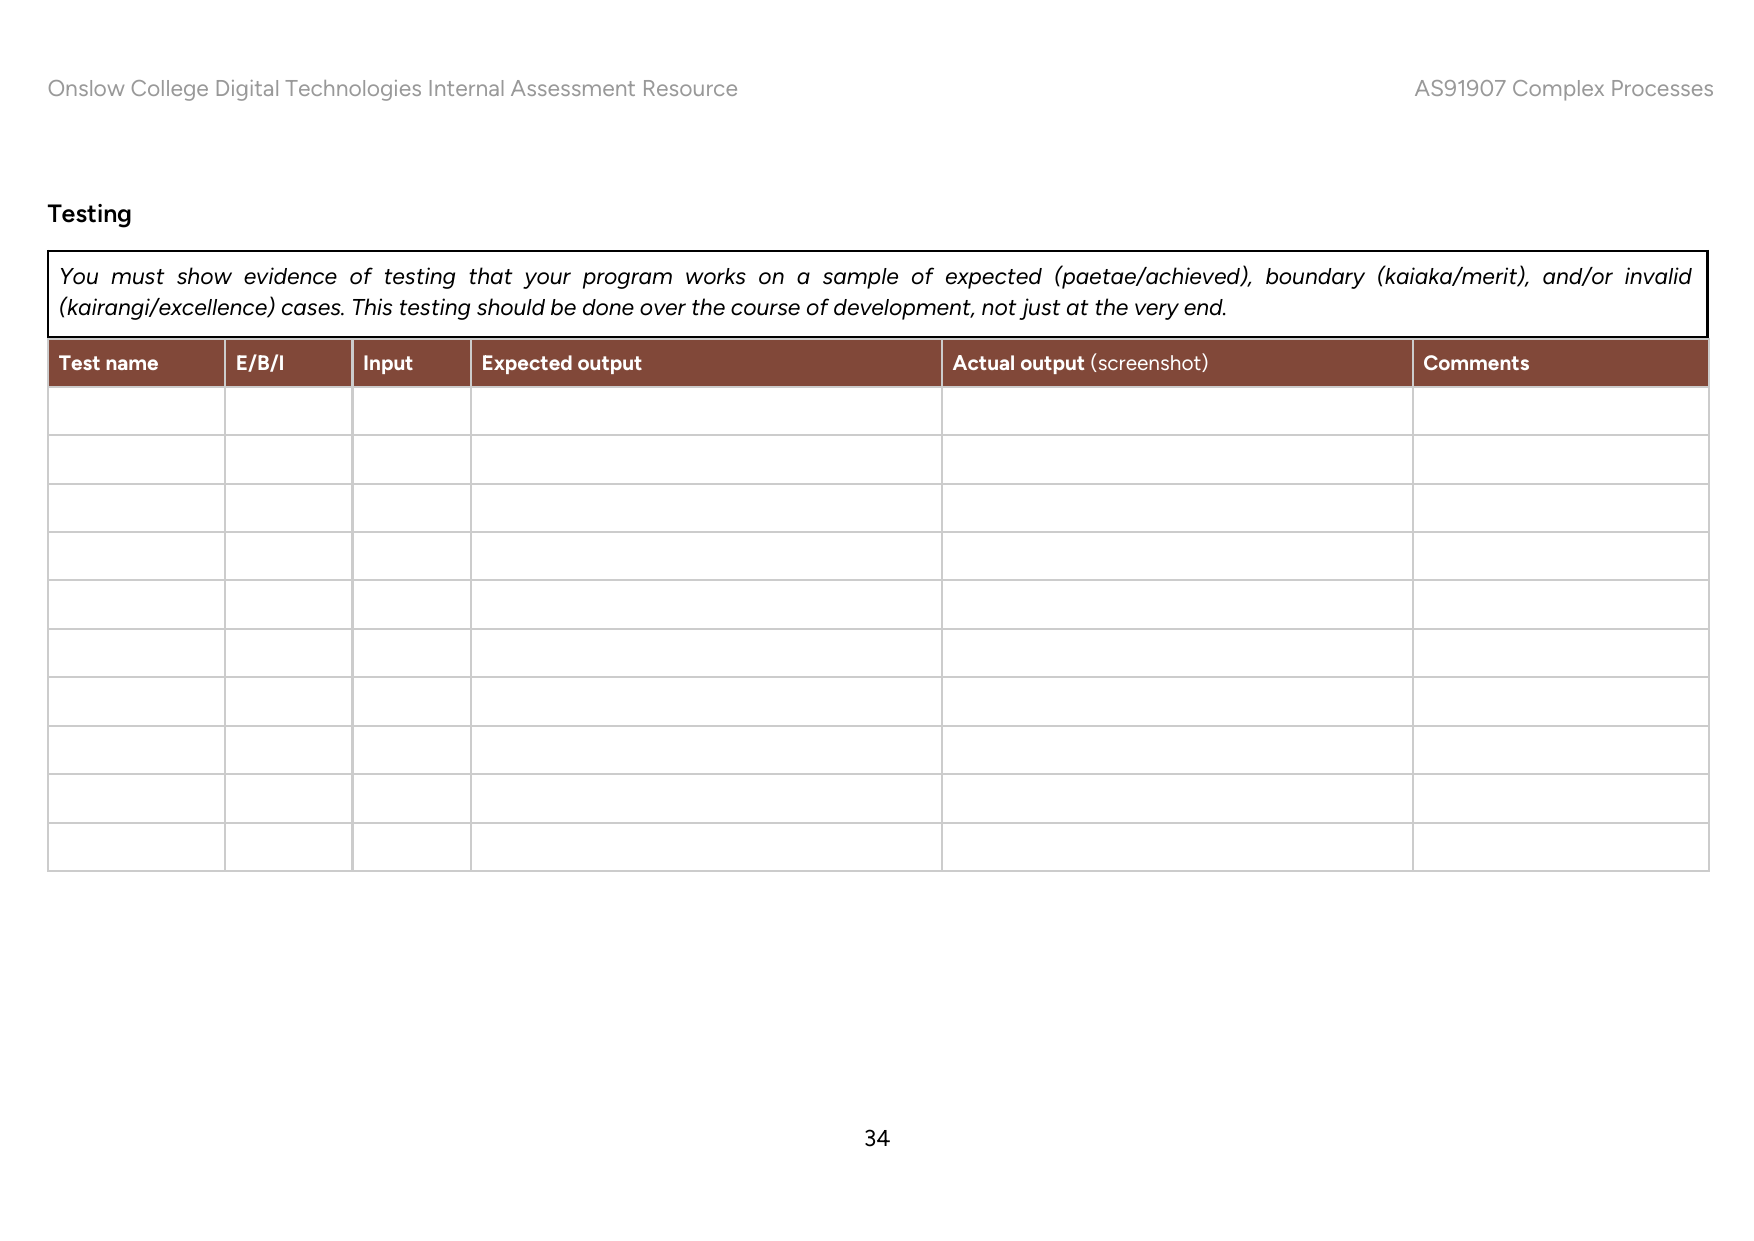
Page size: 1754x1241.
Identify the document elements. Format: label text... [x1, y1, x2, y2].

table_cell [472, 485, 941, 531]
table_cell [472, 727, 941, 773]
table_header Expected output [472, 340, 941, 386]
table_cell [943, 678, 1412, 725]
table_cell [49, 727, 224, 773]
table_cell [49, 581, 224, 628]
table_cell [1414, 678, 1708, 725]
table_cell [943, 388, 1412, 434]
table_cell [472, 581, 941, 628]
table_cell [226, 436, 351, 482]
table_cell [226, 727, 351, 773]
table_header Actual output (screenshot) [943, 340, 1412, 386]
table_cell [472, 533, 941, 579]
table_cell [226, 581, 351, 628]
table_header Comments [1414, 340, 1708, 386]
table_cell [354, 775, 470, 822]
table_cell [472, 775, 941, 822]
table_header You must show evidence of testing that your program works on a sample of expected (paetae/achieved), boundary (kaiaka/merit), and/or invalid (kairangi/excellence) cases. This testing should be done over the course of development, not just at the very end. [49, 252, 1706, 336]
table_cell [49, 678, 224, 725]
table_cell [1414, 630, 1708, 676]
table_cell [1414, 824, 1708, 870]
table_cell [1414, 581, 1708, 628]
table_header E/B/I [226, 340, 351, 386]
table_cell [943, 630, 1412, 676]
table_cell [226, 630, 351, 676]
table_header Test name [49, 340, 224, 386]
table_cell [226, 388, 351, 434]
table_cell [354, 824, 470, 870]
table_cell [943, 533, 1412, 579]
table_cell [226, 775, 351, 822]
table_cell [1414, 436, 1708, 482]
table_header Input [354, 340, 470, 386]
table_cell [943, 581, 1412, 628]
table_cell [1414, 727, 1708, 773]
table_cell [49, 485, 224, 531]
table_cell [354, 727, 470, 773]
table_cell [354, 388, 470, 434]
table_cell [49, 630, 224, 676]
table_cell [226, 824, 351, 870]
table_cell [354, 436, 470, 482]
table_cell [226, 485, 351, 531]
table_cell [226, 678, 351, 725]
table_cell [354, 678, 470, 725]
subtitle Testing [47, 198, 1707, 228]
table_cell [49, 436, 224, 482]
table_cell [49, 775, 224, 822]
table_cell [943, 775, 1412, 822]
table_cell [49, 533, 224, 579]
table_cell [472, 824, 941, 870]
table_cell [226, 533, 351, 579]
table_cell [943, 436, 1412, 482]
table_cell [1414, 775, 1708, 822]
table_cell [943, 485, 1412, 531]
table_cell [1414, 533, 1708, 579]
table_cell [354, 485, 470, 531]
table_cell [1414, 388, 1708, 434]
table_cell [943, 824, 1412, 870]
table_cell [472, 678, 941, 725]
table_cell [354, 630, 470, 676]
table_cell [472, 630, 941, 676]
table_cell [49, 388, 224, 434]
table_cell [354, 533, 470, 579]
table_cell [472, 436, 941, 482]
table_cell [472, 388, 941, 434]
table_cell [1414, 485, 1708, 531]
table_cell [354, 581, 470, 628]
table_cell [49, 824, 224, 870]
table_cell [943, 727, 1412, 773]
